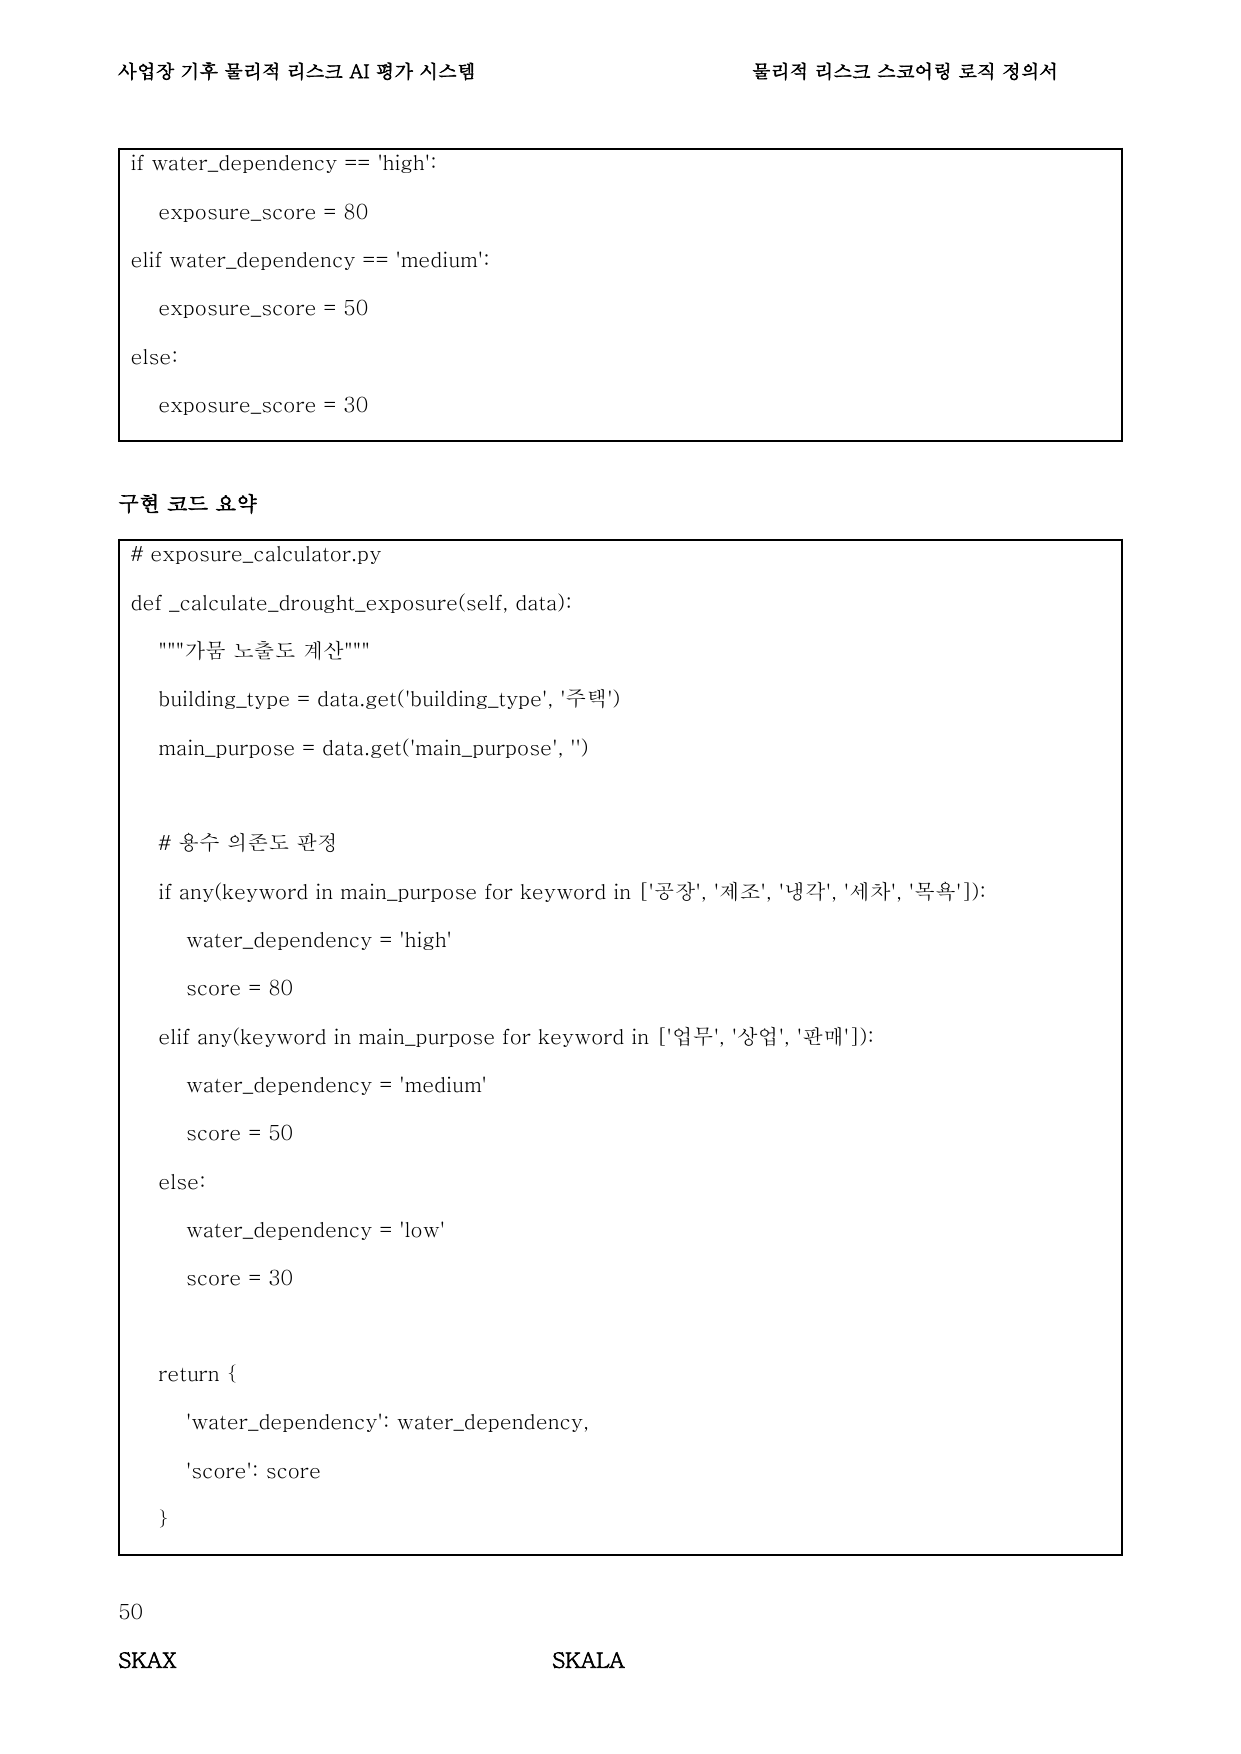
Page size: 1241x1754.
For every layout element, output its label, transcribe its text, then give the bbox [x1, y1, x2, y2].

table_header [120, 150, 1121, 440]
table_header # exposure_calculator.py def _calculate_drought_exposure(self, data): """가뭄 노출도 계산""" building_type = data.get('building_type', '주택') main_purpose = data.get('main_purpose', '') # 용수 의존도 판정 if any(keyword in main_purpose for keyword in ['공장', '제조', '냉각', '세차', '목욕']): water_dependency = 'high' score = 80 elif any(keyword in main_purpose for keyword in ['업무', '상업', '판매']): water_dependency = 'medium' score = 50 else: water_dependency = 'low' score = 30 return { 'water_dependency': water_dependency, 'score': score } [120, 541, 1121, 1554]
text 구현 코드 요약 [118, 490, 1122, 514]
